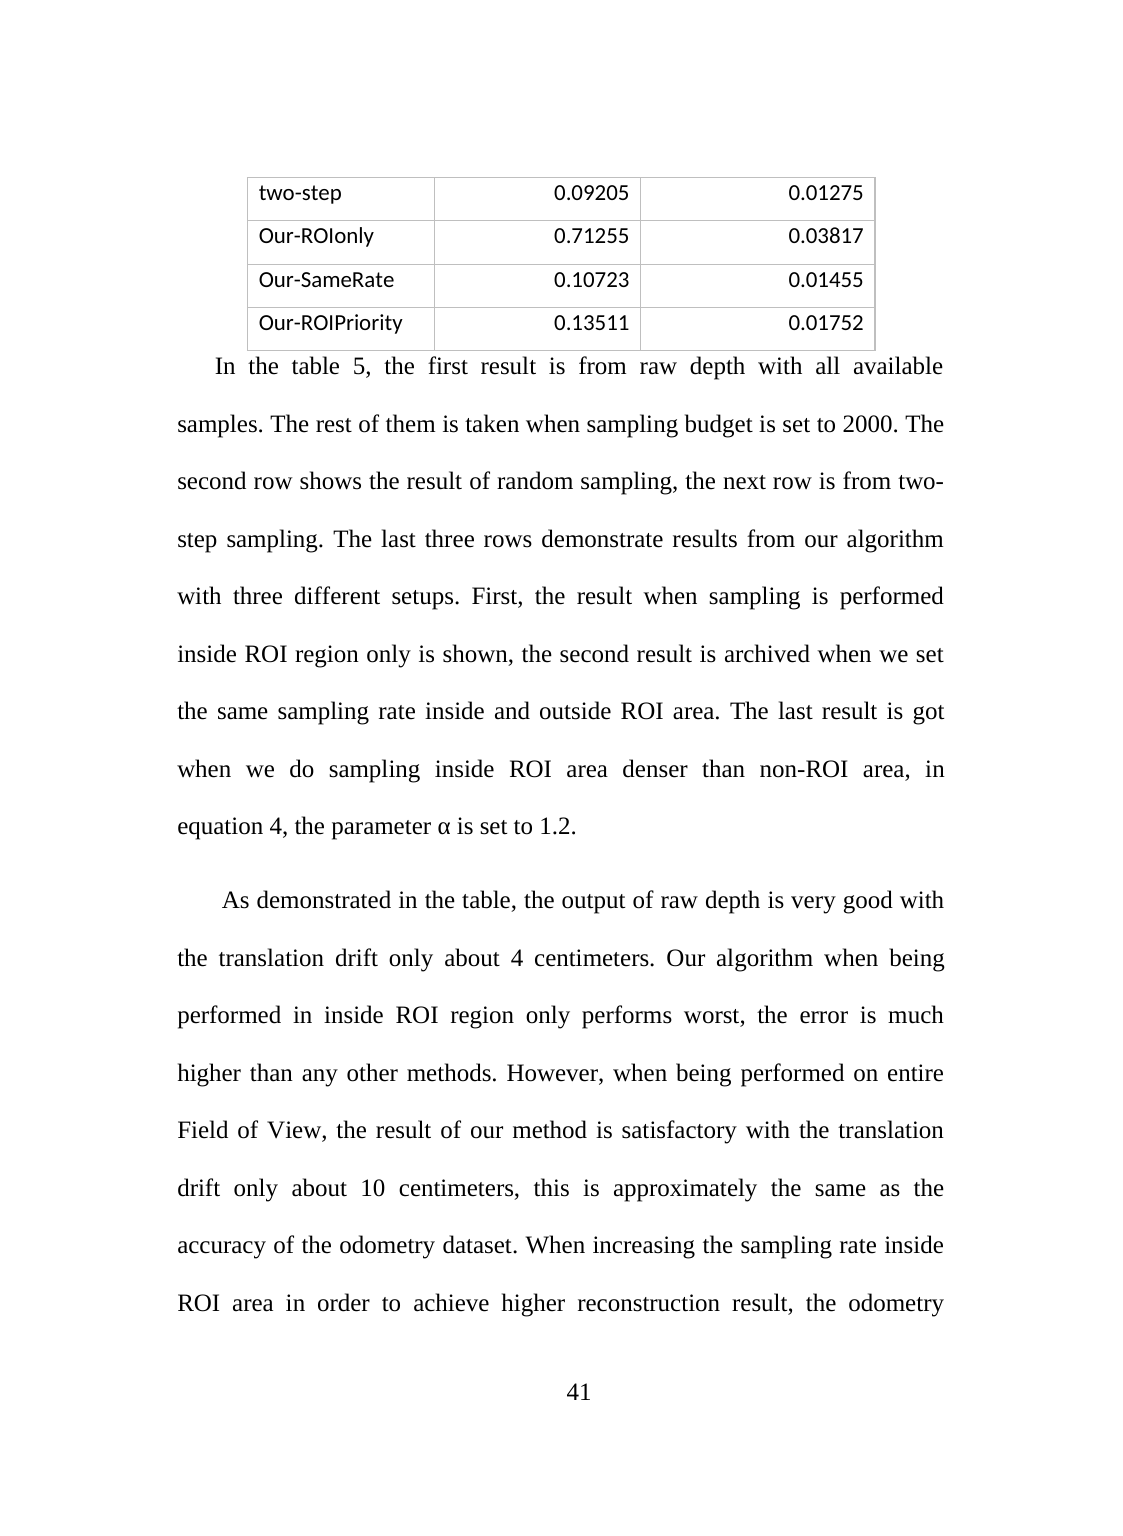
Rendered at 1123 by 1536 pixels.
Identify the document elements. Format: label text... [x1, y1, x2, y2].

table_cell Our-SameRate [248, 265, 434, 307]
table_cell 0.03817 [641, 221, 874, 264]
table_cell 0.01752 [641, 308, 874, 350]
table_cell Our-ROIonly [248, 221, 434, 264]
table_cell 0.10723 [435, 265, 640, 307]
table_cell Our-ROIPriority [248, 308, 434, 350]
table_cell 0.01455 [641, 265, 874, 307]
table_cell 0.71255 [435, 221, 640, 264]
table_cell two-step [248, 178, 434, 220]
table_cell 0.13511 [435, 308, 640, 350]
table_cell 0.09205 [435, 178, 640, 220]
table_cell 0.01275 [641, 178, 874, 220]
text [177, 886, 945, 1317]
text In the table 5, the first result is from raw depth with all available samples. The rest of them is taken when sampling budget is set to 2000. The second row shows the result of random sampling, the next row is from two-step sampling. The last three rows demonstrate results from our algorithm with three different setups. First, the result when sampling is performed inside ROI region only is shown, the second result is archived when we set the same sampling rate inside and outside ROI area. The last result is got when we do sampling inside ROI area denser than non-ROI area, in equation 4, the parameter α is set to 1.2. [177, 351, 945, 840]
